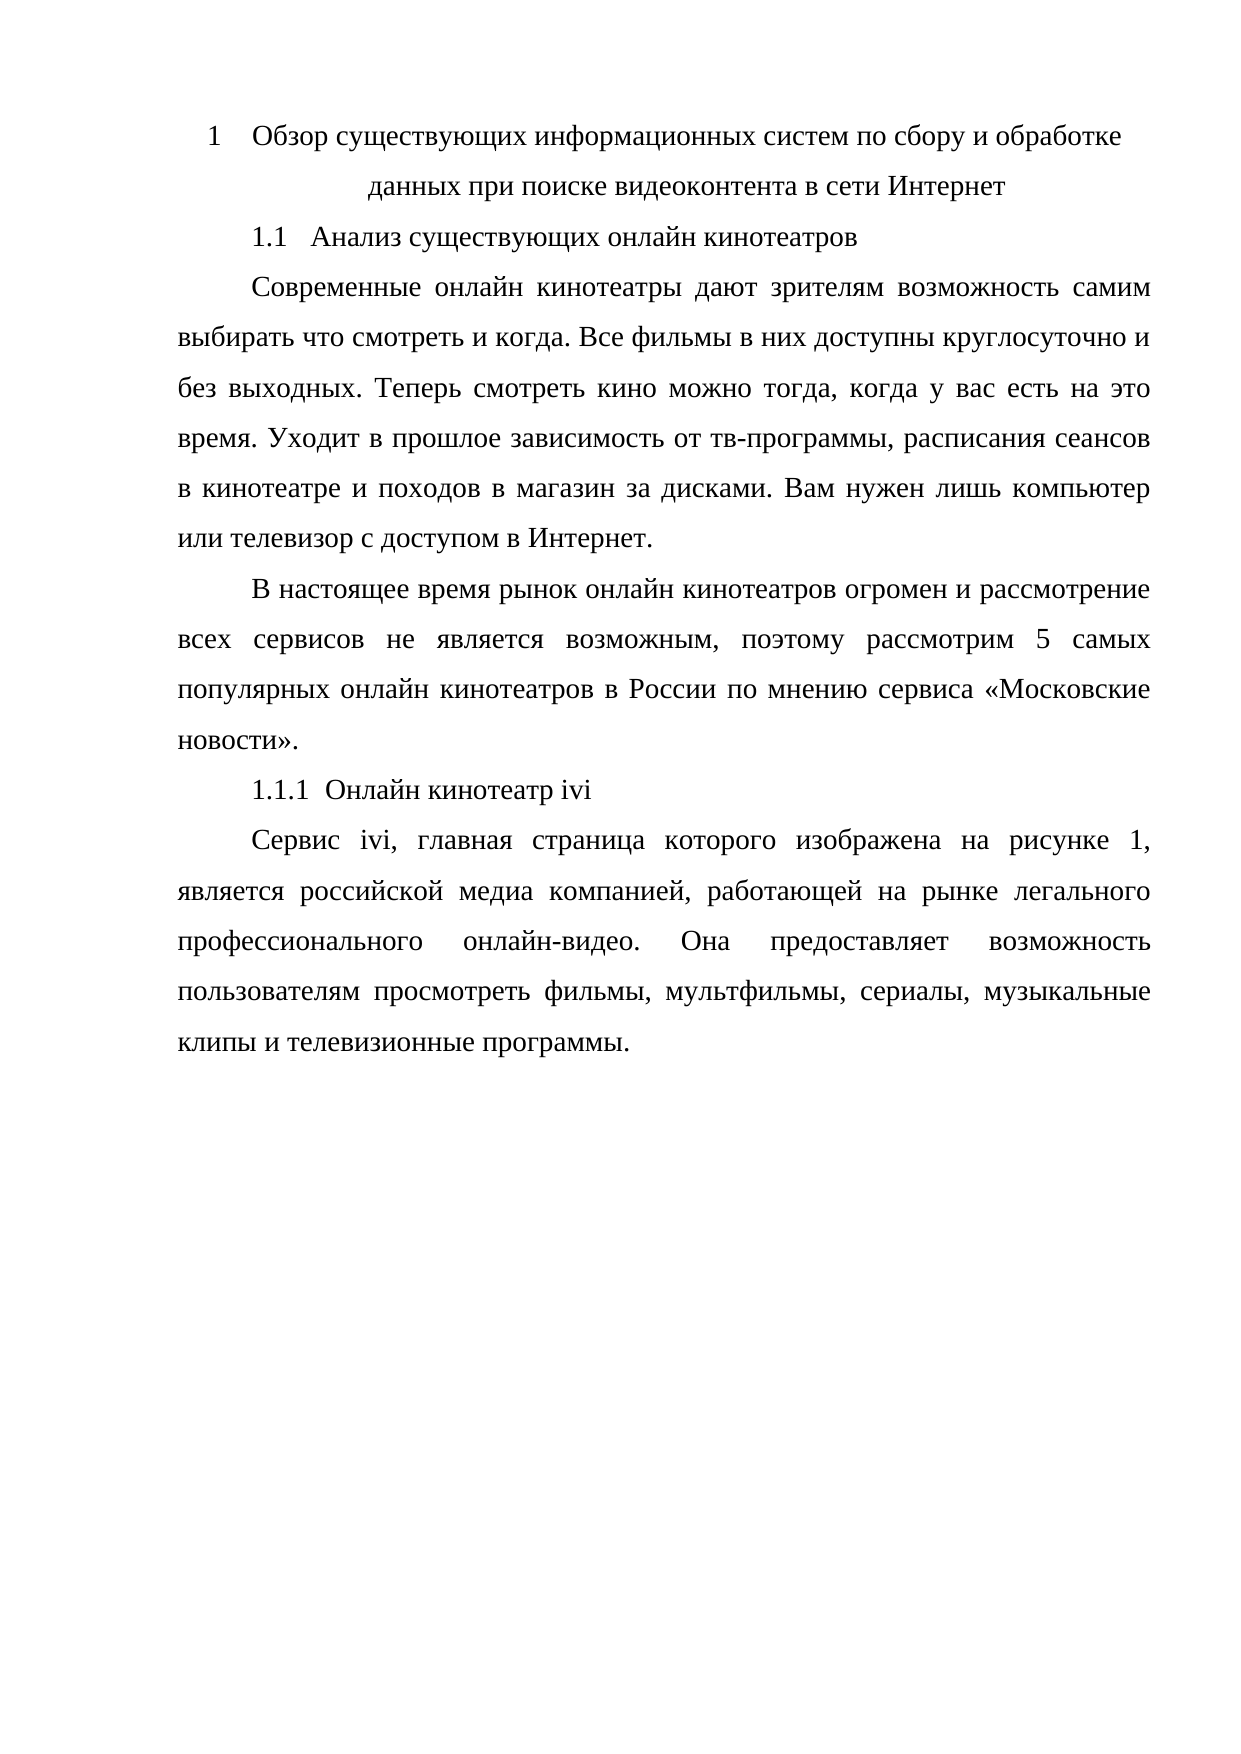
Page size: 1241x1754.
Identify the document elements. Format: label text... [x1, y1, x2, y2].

subtitle Обзор существующих информационных систем по сбору и обработке данных при поиске видеоконтента в сети Интернет [177, 118, 1152, 202]
text В настоящее время рынок онлайн кинотеатров огромен и рассмотрение всех сервисов не является возможным, поэтому рассмотрим 5 самых популярных онлайн кинотеатров в России по мнению сервиса «Московские новости». [177, 571, 1152, 755]
subtitle Анализ существующих онлайн кинотеатров [177, 219, 1152, 252]
text Сервис ivi, главная страница которого изображена на рисунке 1, является российской медиа компанией, работающей на рынке легального профессионального онлайн-видео. Она предоставляет возможность пользователям просмотреть фильмы, мультфильмы, сериалы, музыкальные клипы и телевизионные программы. [177, 822, 1152, 1057]
subtitle Онлайн кинотеатр ivi [177, 772, 1152, 806]
text Современные онлайн кинотеатры дают зрителям возможность самим выбирать что смотреть и когда. Все фильмы в них доступны круглосуточно и без выходных. Теперь смотреть кино можно тогда, когда у вас есть на это время. Уходит в прошлое зависимость от тв-программы, расписания сеансов в кинотеатре и походов в магазин за дисками. Вам нужен лишь компьютер или телевизор с доступом в Интернет. [177, 269, 1152, 554]
